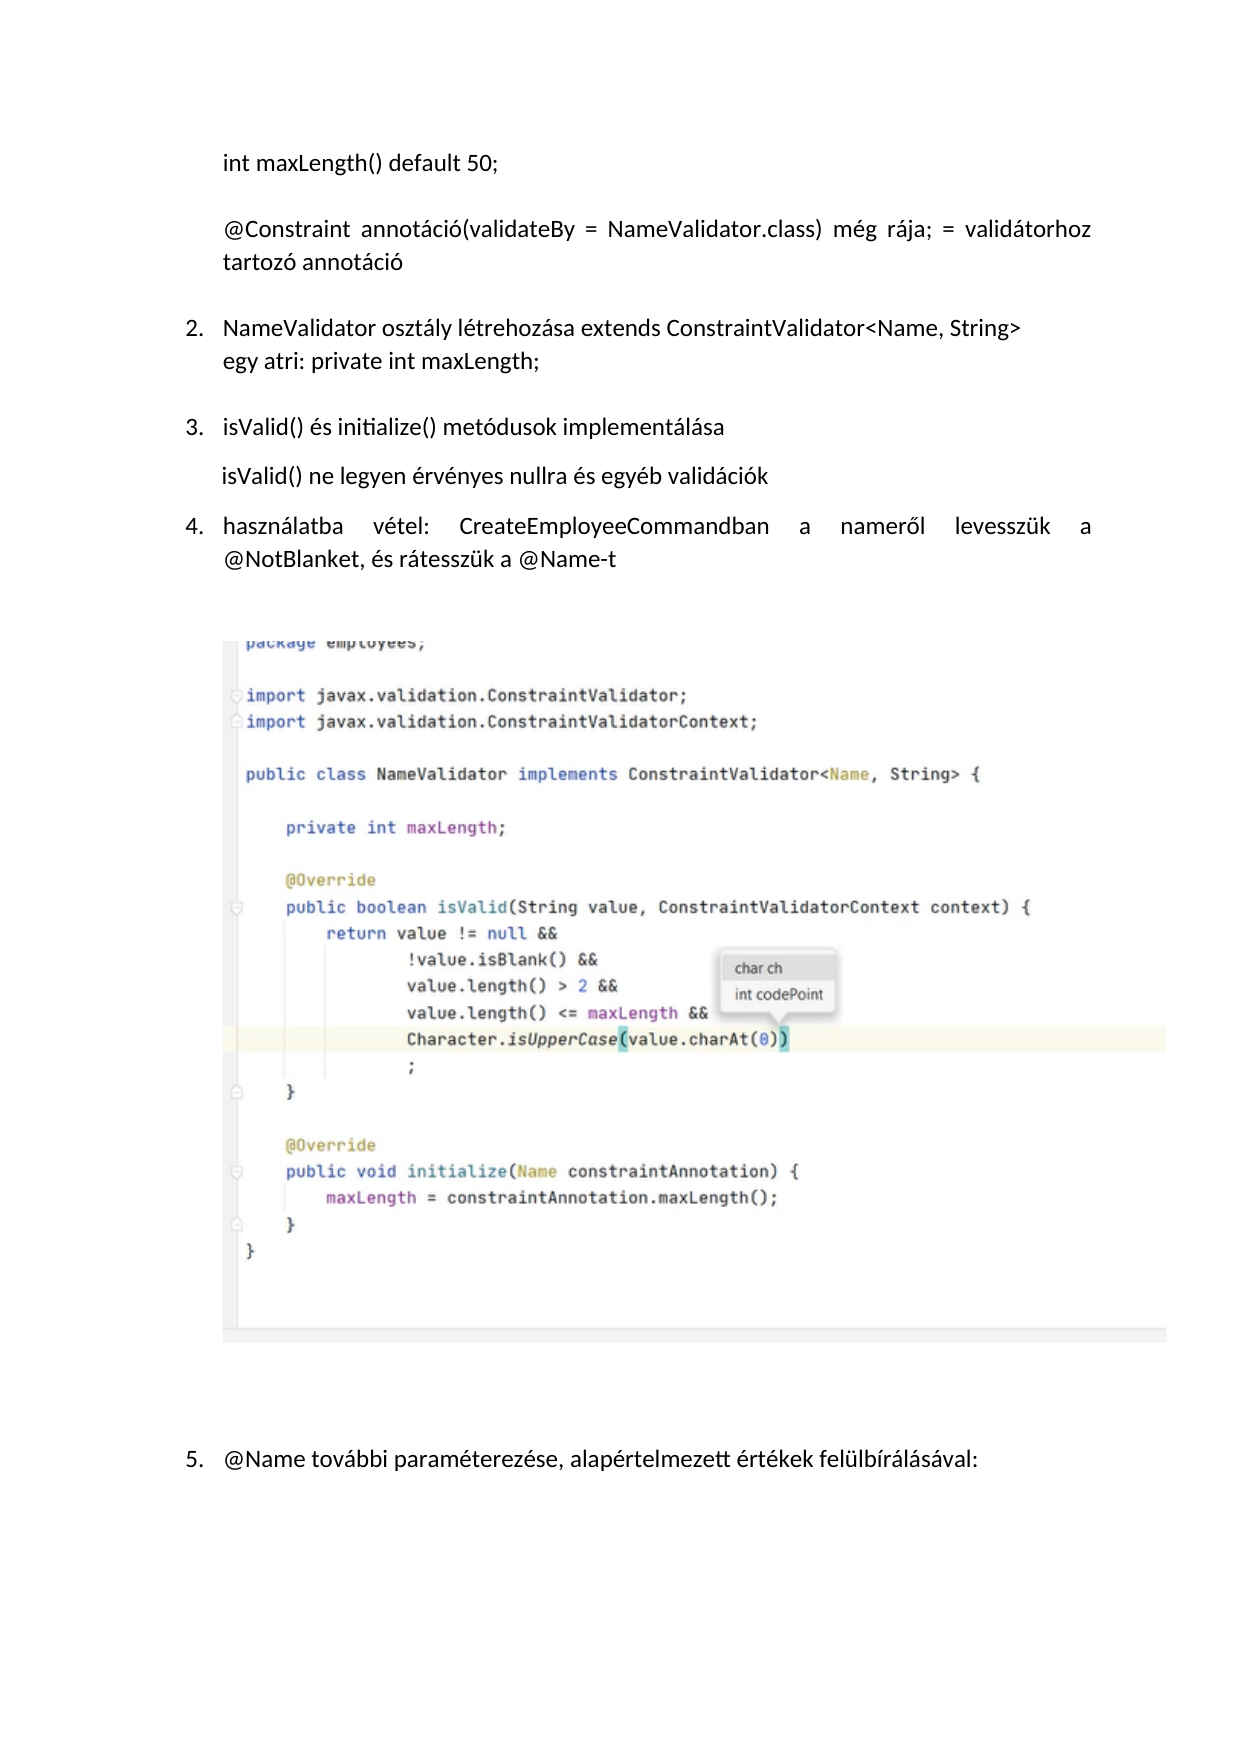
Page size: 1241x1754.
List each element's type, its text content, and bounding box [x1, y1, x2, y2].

list int maxLength() default 50; [223, 148, 1093, 178]
list NameValidator osztály létrehozása extends ConstraintValidator<Name, String> [185, 312, 1093, 343]
list @Name további paraméterezése, alapértelmezett értékek felülbírálásával: [185, 1443, 1093, 1474]
picture [222, 641, 1167, 1343]
list egy atri: private int maxLength; [223, 345, 1093, 376]
list isValid() és initialize() metódusok implementálása [185, 411, 1093, 441]
list @Constraint annotáció(validateBy = NameValidator.class) még rája; = validátorhoz tartozó annotáció [223, 213, 1093, 277]
text isValid() ne legyen érvényes nullra és egyéb validációk [148, 461, 1093, 491]
list használatba vétel: CreateEmployeeCommandban a nameről levesszük a @NotBlanket, és rátesszük a @Name-t [185, 510, 1093, 573]
